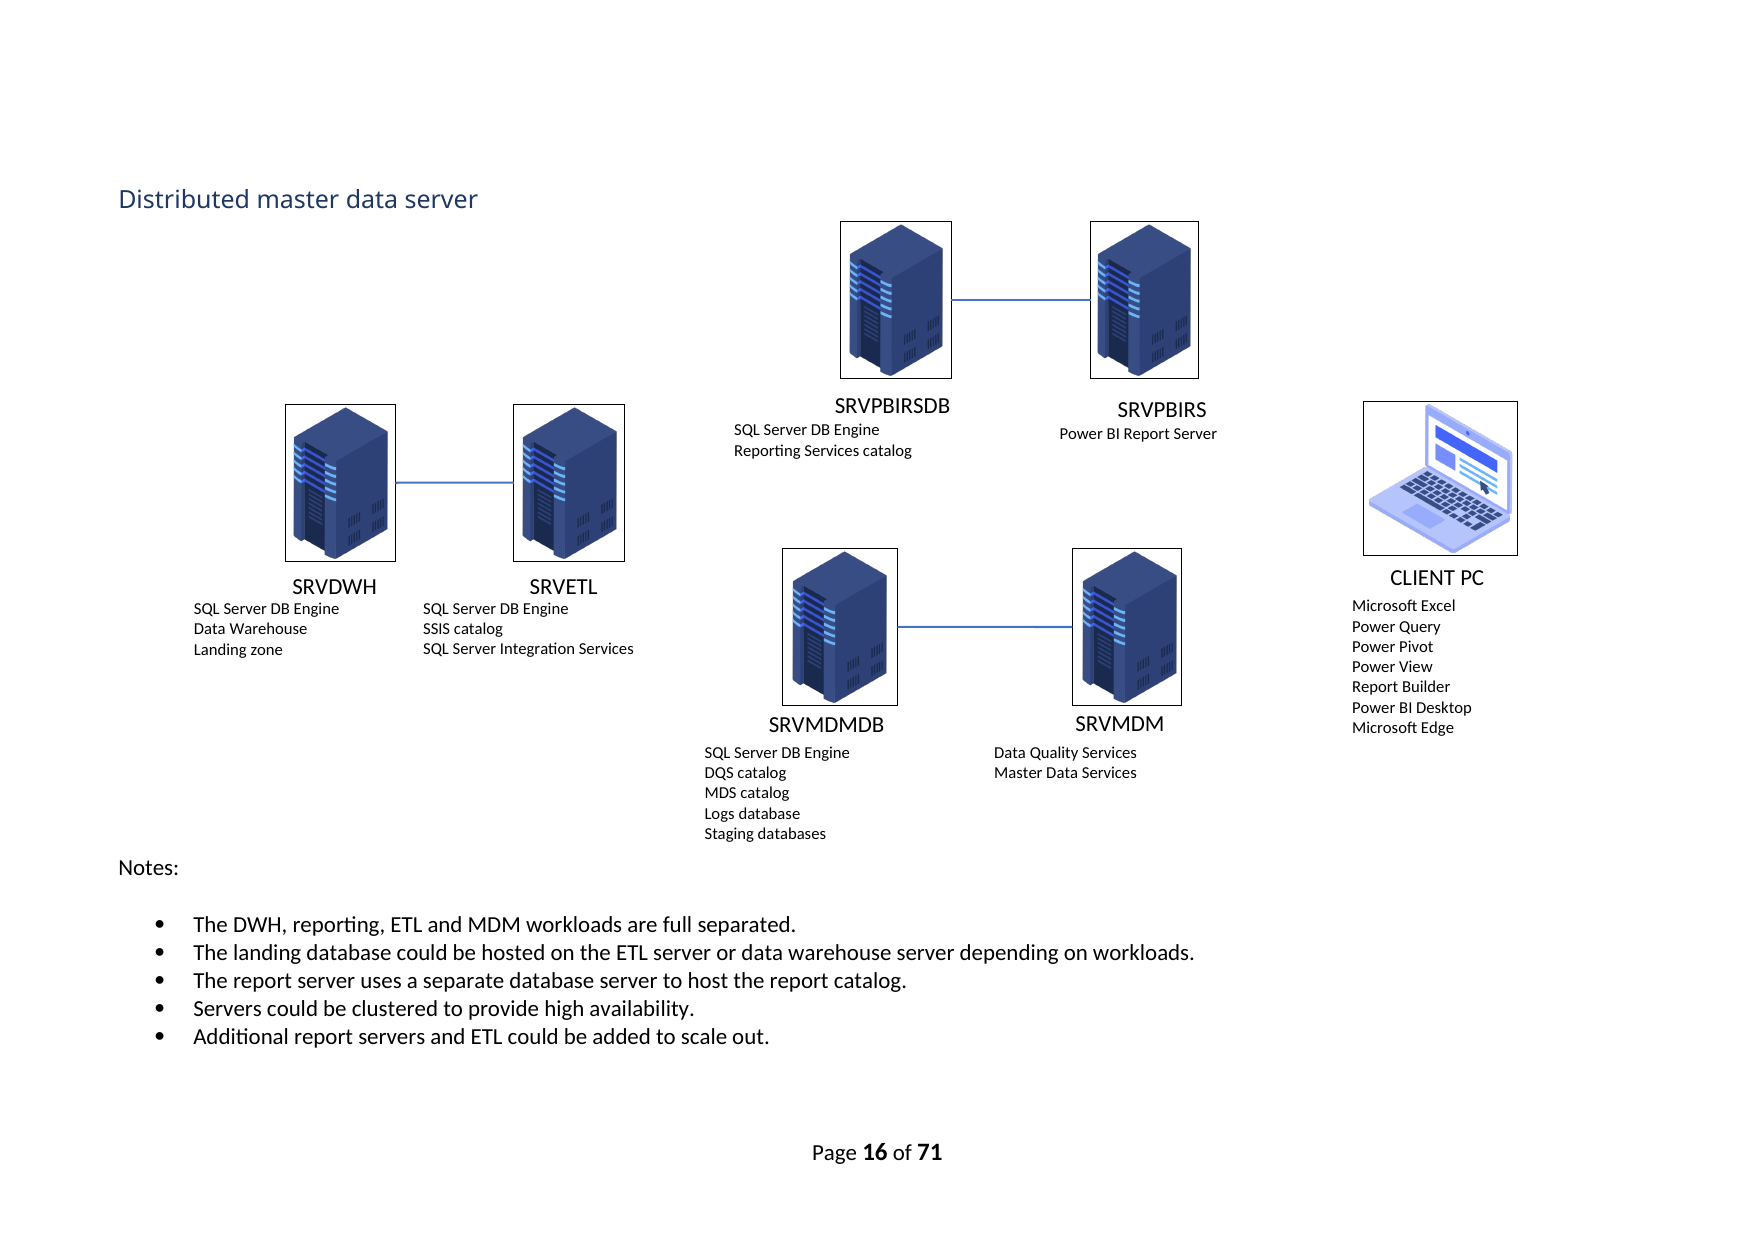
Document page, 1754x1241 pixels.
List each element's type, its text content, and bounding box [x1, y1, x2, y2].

list The DWH, reporting, ETL and MDM workloads are full separated. [156, 910, 1636, 938]
picture [783, 549, 897, 705]
picture [1364, 402, 1517, 555]
picture [286, 405, 395, 561]
list The landing database could be hosted on the ETL server or data warehouse server depending on workloads. [156, 938, 1636, 966]
picture [841, 222, 951, 378]
list The report server uses a separate database server to host the report catalog. [156, 966, 1636, 994]
list Servers could be clustered to provide high availability. [156, 994, 1636, 1022]
picture [1073, 549, 1181, 705]
text Notes: [118, 853, 1636, 881]
list Additional report servers and ETL could be added to scale out. [156, 1022, 1636, 1050]
subtitle Distributed master data server [118, 181, 1636, 215]
picture [1091, 222, 1198, 378]
picture [514, 405, 624, 561]
